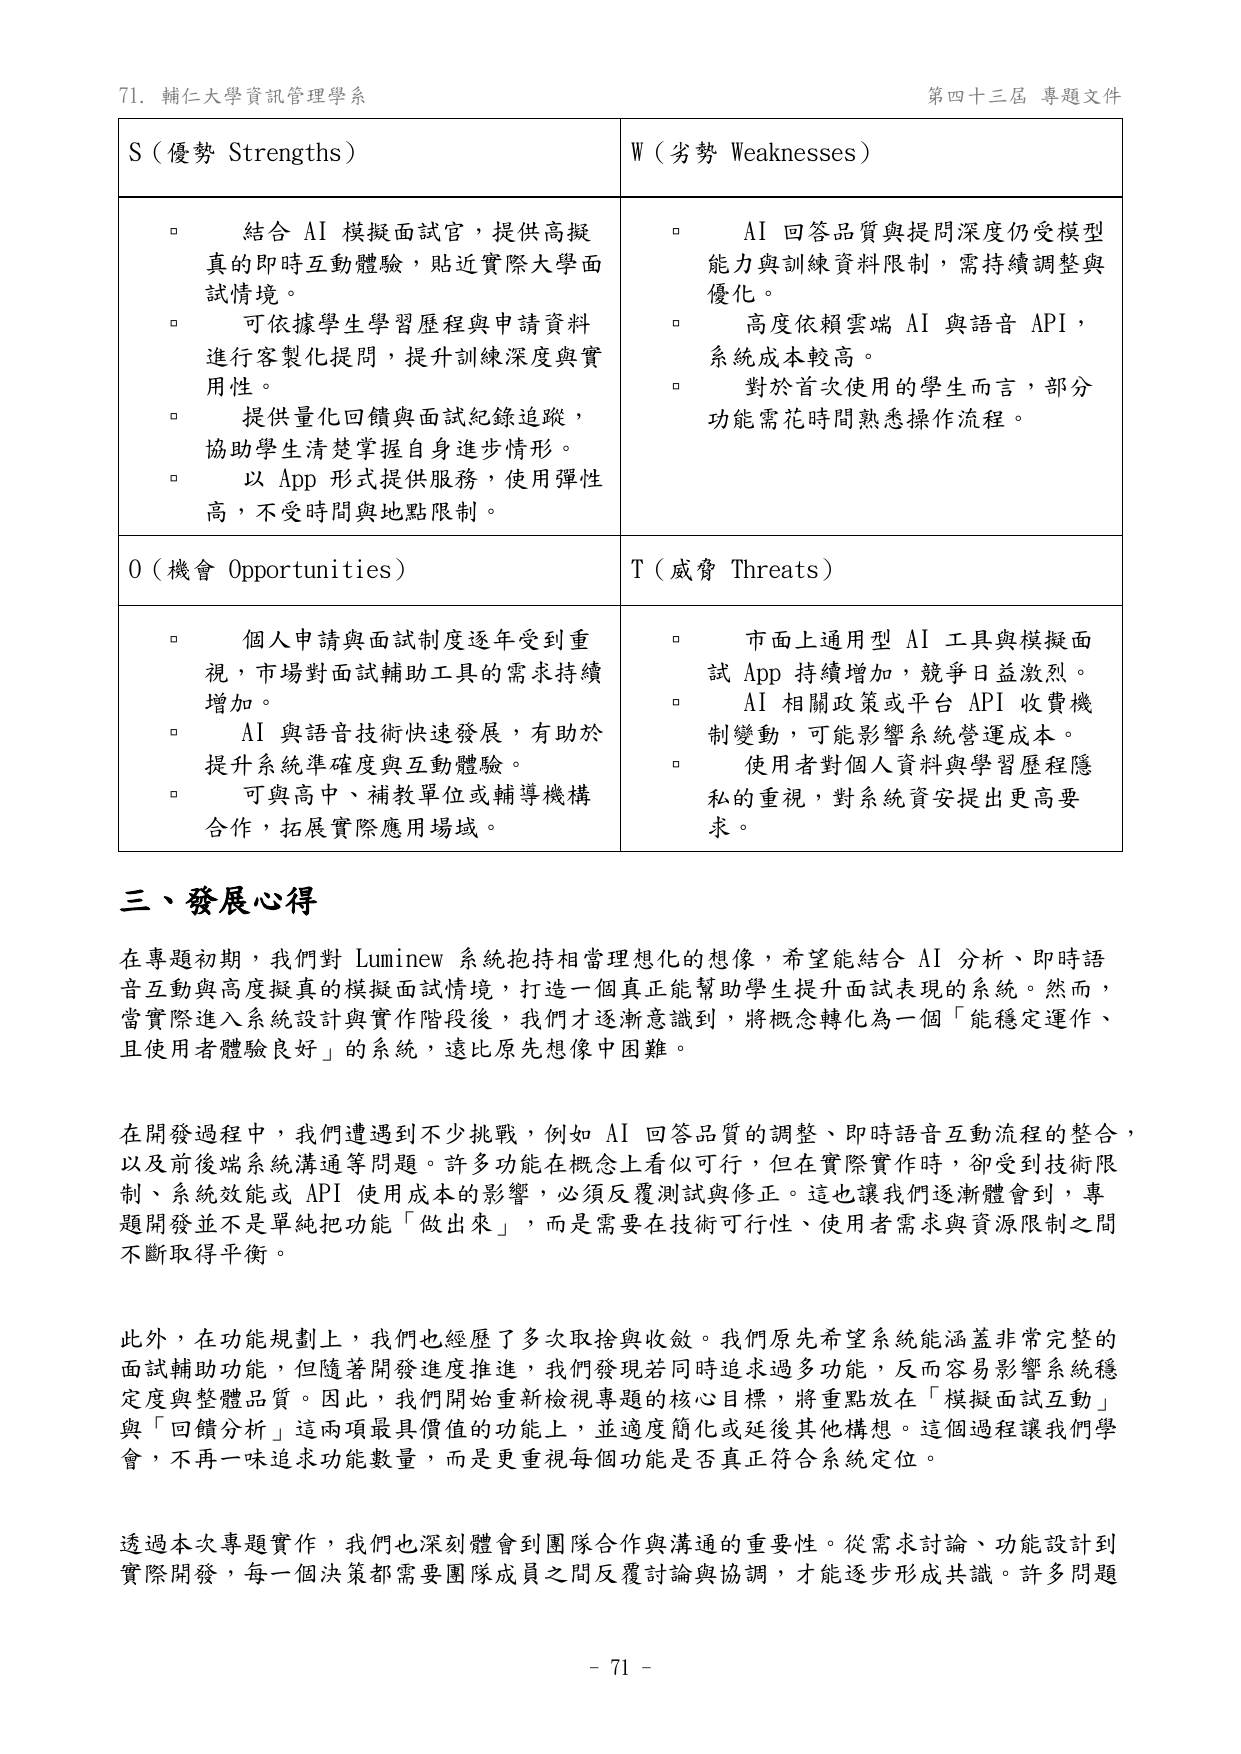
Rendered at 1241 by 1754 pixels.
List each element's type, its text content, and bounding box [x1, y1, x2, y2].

subtitle 三、發展心得 [118, 877, 1122, 917]
table_header S（優勢 Strengths） [119, 119, 620, 196]
table_cell 市面上通用型 AI 工具與模擬面試 App 持續增加，競爭日益激烈。 AI 相關政策或平台 API 收費機制變動，可能影響系統營運成本。 使用者對個人資料與學習歷程隱私的重視，對系統資安提出更高要求。 [621, 606, 1122, 851]
table_cell O（機會 Opportunities） [119, 536, 620, 605]
text 此外，在功能規劃上，我們也經歷了多次取捨與收斂。我們原先希望系統能涵蓋非常完整的面試輔助功能，但隨著開發進度推進，我們發現若同時追求過多功能，反而容易影響系統穩定度與整體品質。因此，我們開始重新檢視專題的核心目標，將重點放在「模擬面試互動」與「回饋分析」這兩項最具價值的功能上，並適度簡化或延後其他構想。這個過程讓我們學會，不再一味追求功能數量，而是更重視每個功能是否真正符合系統定位。 [118, 1322, 1122, 1472]
text 在專題初期，我們對 Luminew 系統抱持相當理想化的想像，希望能結合 AI 分析、即時語音互動與高度擬真的模擬面試情境，打造一個真正能幫助學生提升面試表現的系統。然而，當實際進入系統設計與實作階段後，我們才逐漸意識到，將概念轉化為一個「能穩定運作、且使用者體驗良好」的系統，遠比原先想像中困難。 [118, 942, 1122, 1062]
table_cell 結合 AI 模擬面試官，提供高擬真的即時互動體驗，貼近實際大學面試情境。 可依據學生學習歷程與申請資料進行客製化提問，提升訓練深度與實用性。 提供量化回饋與面試紀錄追蹤，協助學生清楚掌握自身進步情形。 以 App 形式提供服務，使用彈性高，不受時間與地點限制。 [119, 198, 620, 534]
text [118, 1527, 1122, 1587]
table_cell AI 回答品質與提問深度仍受模型能力與訓練資料限制，需持續調整與優化。 高度依賴雲端 AI 與語音 API，系統成本較高。 對於首次使用的學生而言，部分功能需花時間熟悉操作流程。 [621, 198, 1122, 534]
table_header W（劣勢 Weaknesses） [621, 119, 1122, 196]
table_cell T（威脅 Threats） [621, 536, 1122, 605]
text 在開發過程中，我們遭遇到不少挑戰，例如 AI 回答品質的調整、即時語音互動流程的整合，以及前後端系統溝通等問題。許多功能在概念上看似可行，但在實際實作時，卻受到技術限制、系統效能或 API 使用成本的影響，必須反覆測試與修正。這也讓我們逐漸體會到，專題開發並不是單純把功能「做出來」，而是需要在技術可行性、使用者需求與資源限制之間不斷取得平衡。 [118, 1117, 1122, 1267]
table_cell 個人申請與面試制度逐年受到重視，市場對面試輔助工具的需求持續增加。 AI 與語音技術快速發展，有助於提升系統準確度與互動體驗。 可與高中、補教單位或輔導機構合作，拓展實際應用場域。 [119, 606, 620, 851]
